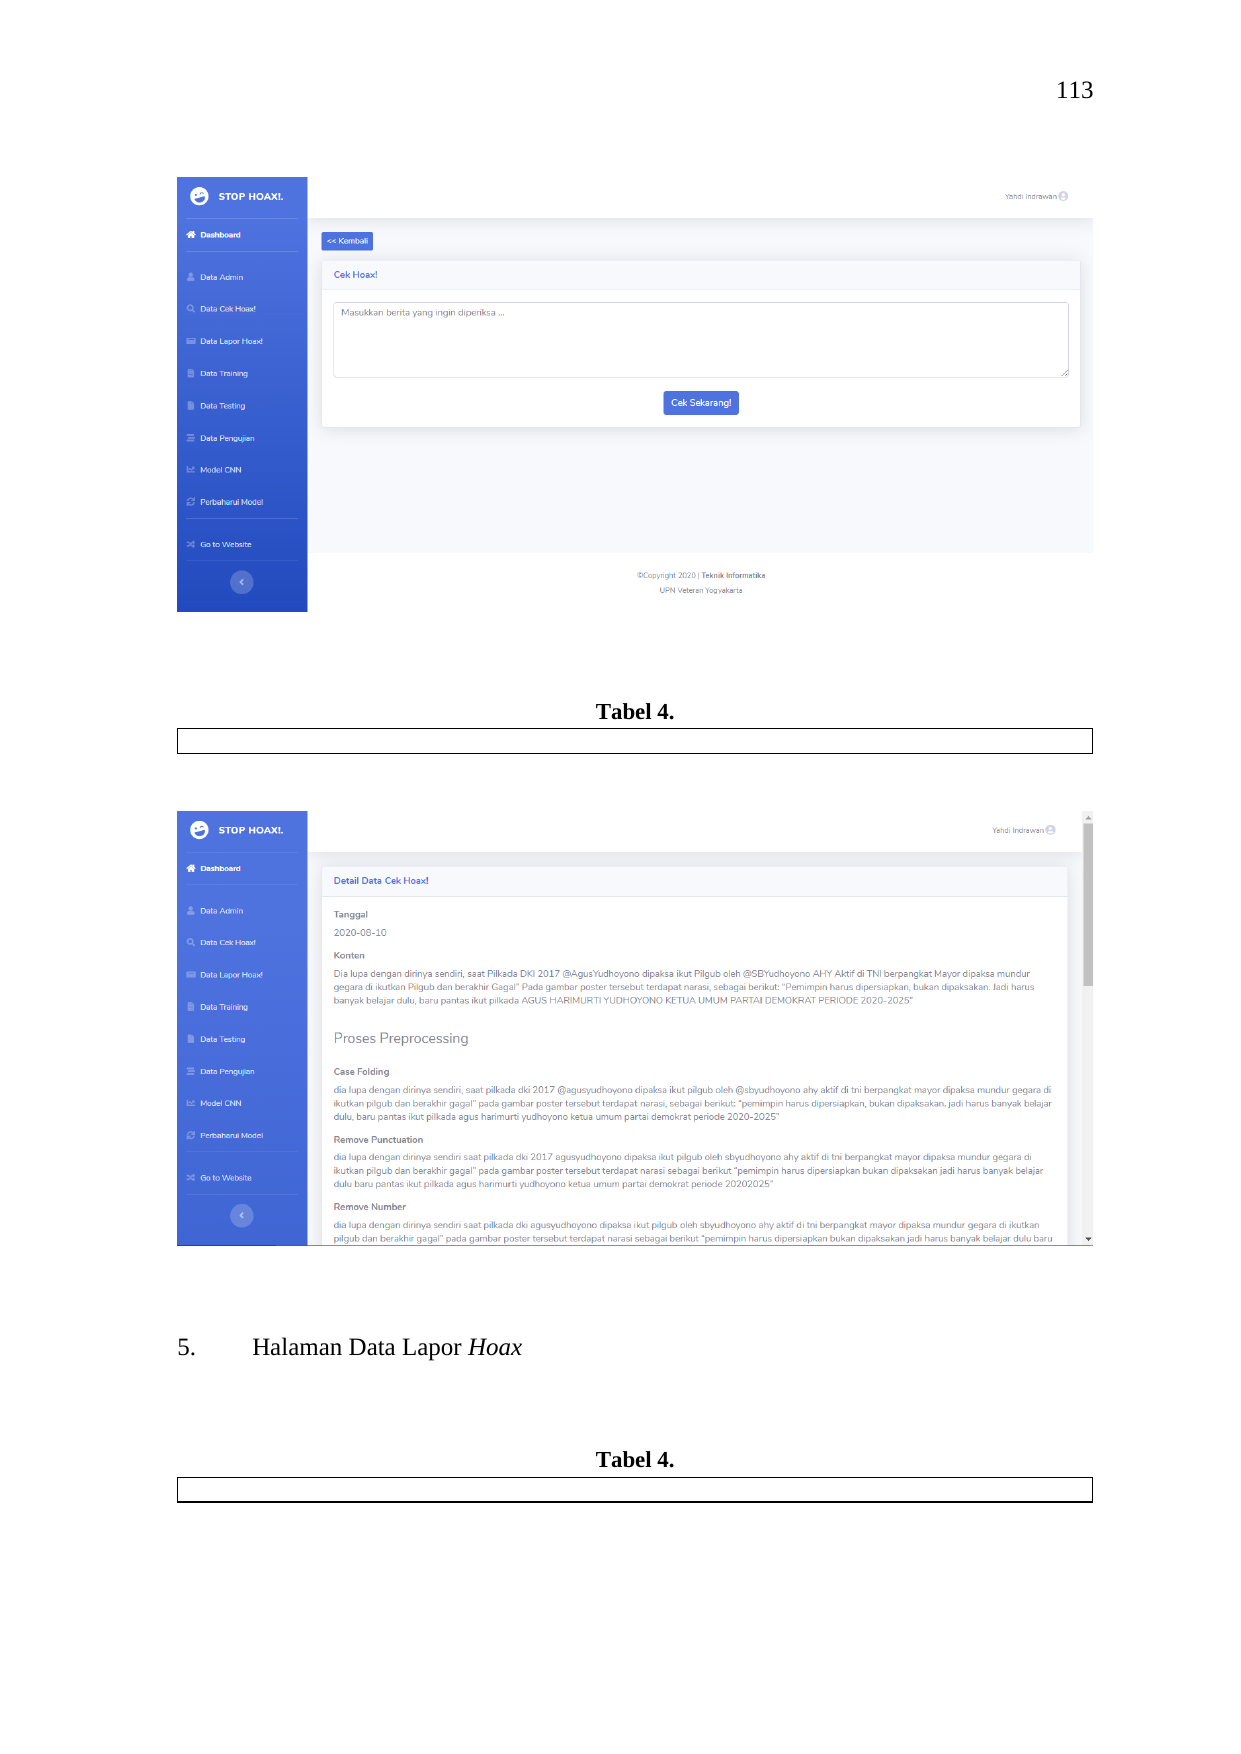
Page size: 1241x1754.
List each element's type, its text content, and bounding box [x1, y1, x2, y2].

text 5. Halaman Data Lapor Hoax [177, 1332, 1093, 1360]
table_header [178, 729, 1092, 753]
table_header [178, 1478, 1092, 1501]
text Tabel 4. [177, 1447, 1093, 1473]
picture [177, 811, 1094, 1246]
text Tabel 4. [177, 698, 1093, 724]
picture [177, 177, 1094, 612]
